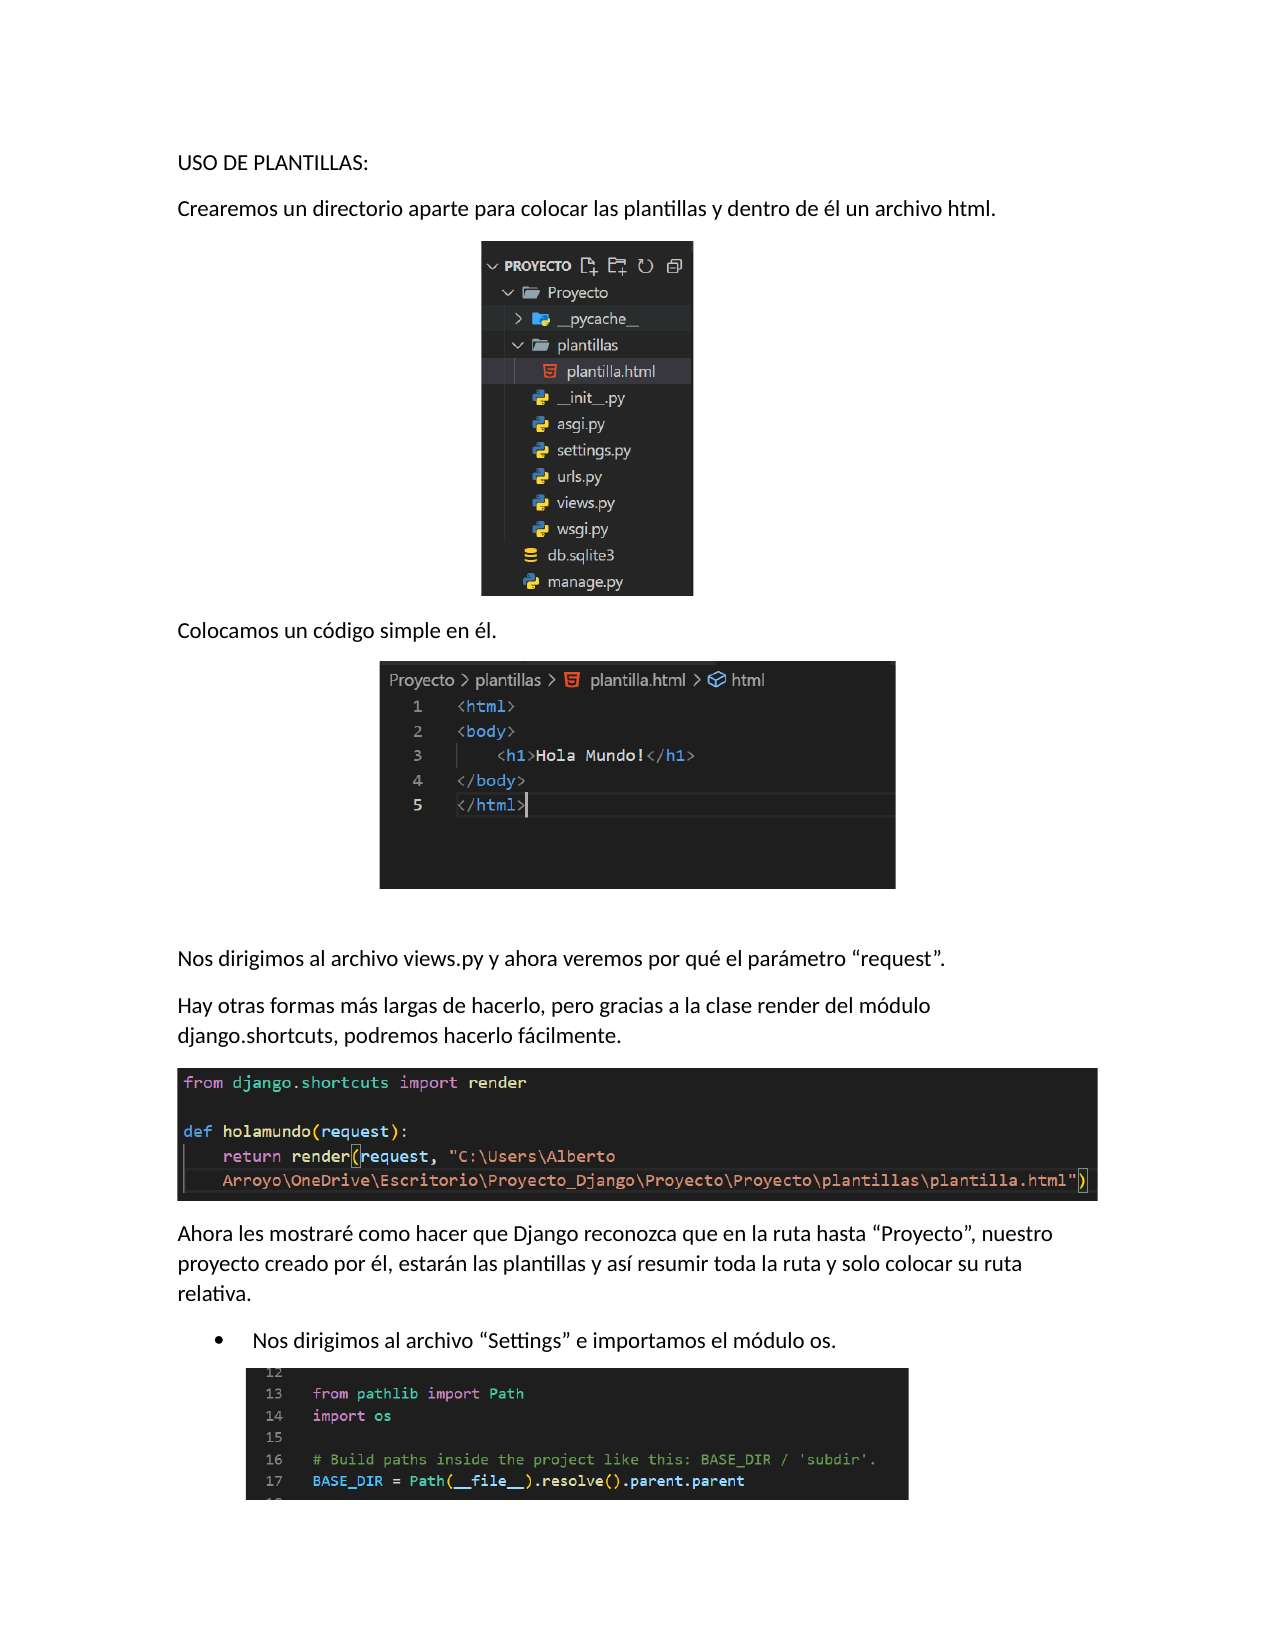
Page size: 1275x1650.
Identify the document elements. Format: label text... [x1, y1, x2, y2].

text Crearemos un directorio aparte para colocar las plantillas y dentro de él un archivo html. [177, 194, 1098, 222]
picture [379, 661, 896, 889]
text USO DE PLANTILLAS: [177, 148, 1098, 176]
picture [481, 241, 694, 596]
text Hay otras formas más largas de hacerlo, pero gracias a la clase render del módulo django.shortcuts, podremos hacerlo fácilmente. [177, 991, 1098, 1049]
list Nos dirigimos al archivo “Settings” e importamos el módulo os. [215, 1326, 1098, 1354]
text Nos dirigimos al archivo views.py y ahora veremos por qué el parámetro “request”. [177, 944, 1098, 972]
picture [177, 1068, 1098, 1201]
text Colocamos un código simple en él. [177, 616, 1098, 644]
picture [245, 1368, 909, 1500]
text Ahora les mostraré como hacer que Django reconozca que en la ruta hasta “Proyecto”, nuestro proyecto creado por él, estarán las plantillas y así resumir toda la ruta y solo colocar su ruta relativa. [177, 1219, 1098, 1307]
